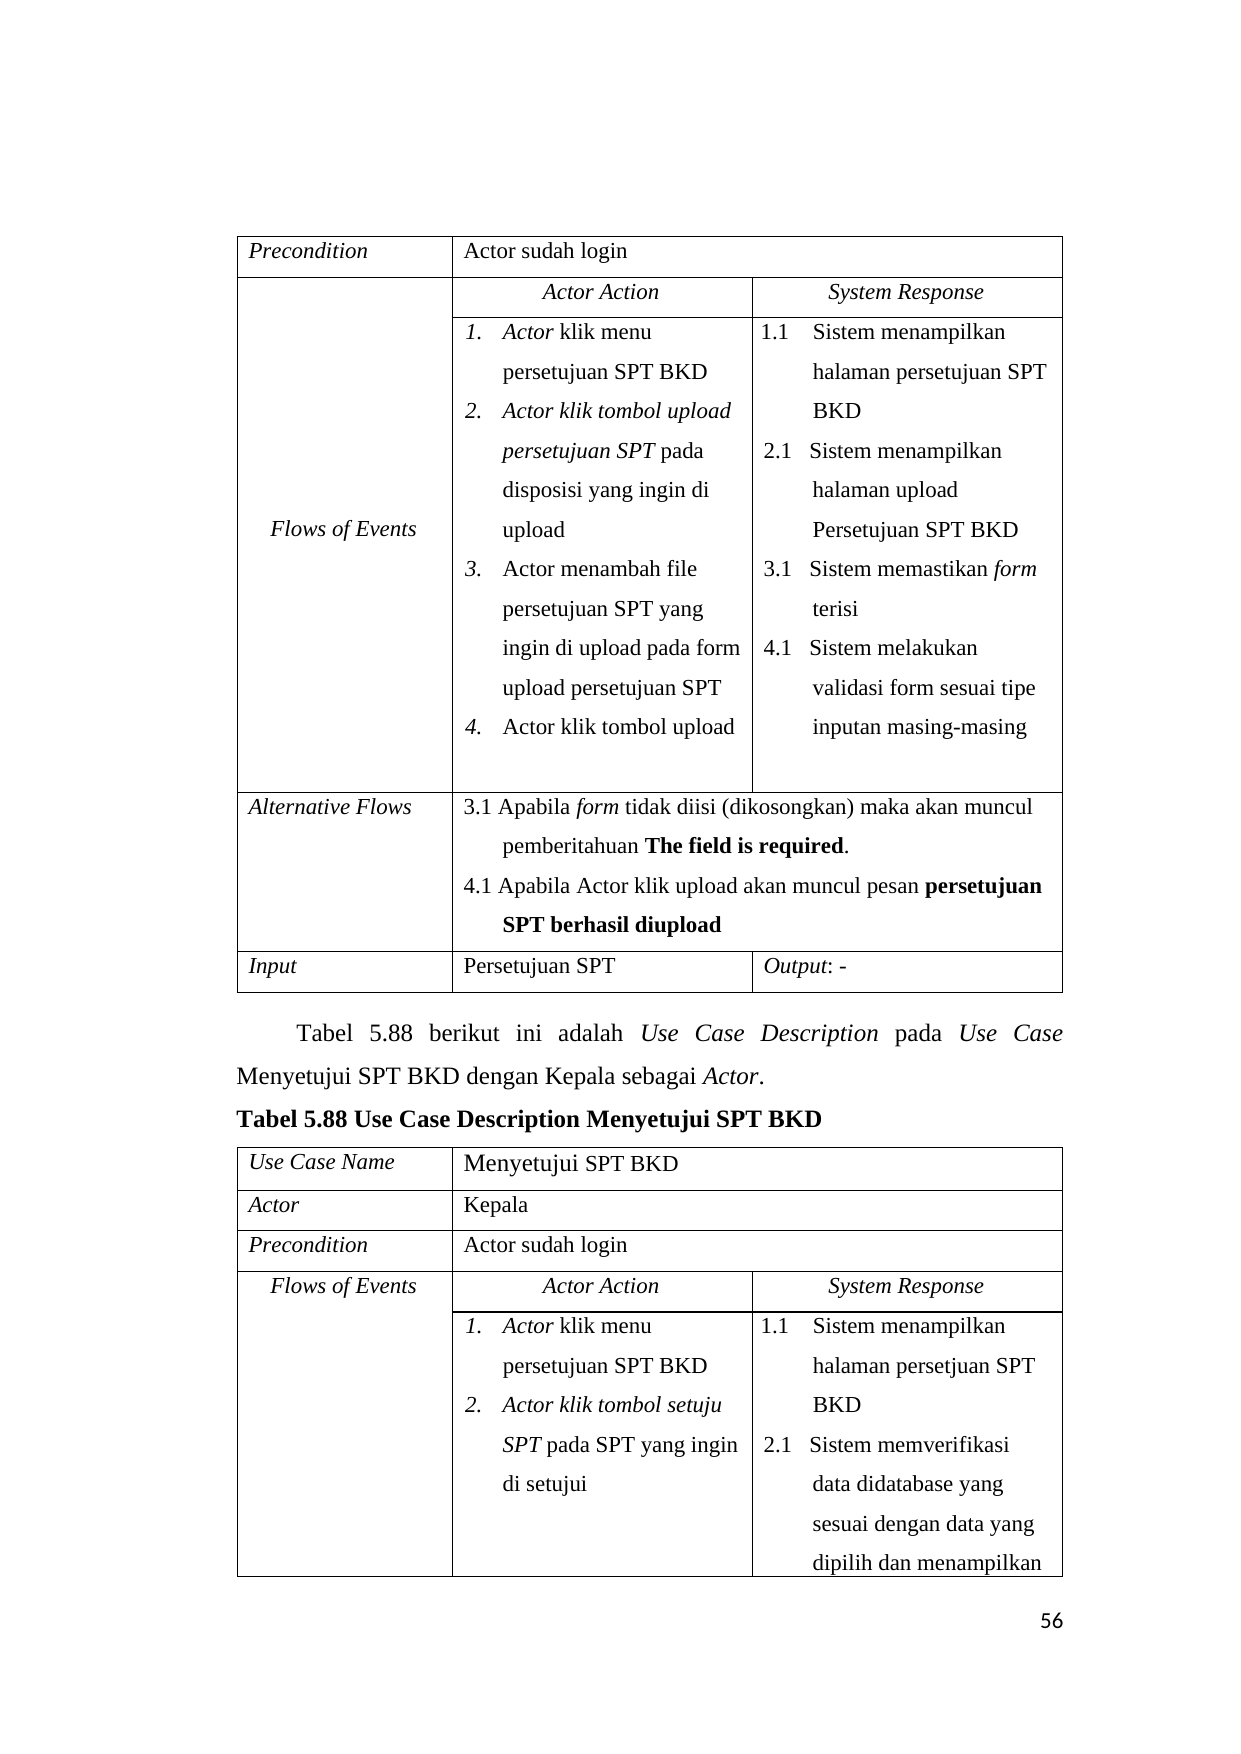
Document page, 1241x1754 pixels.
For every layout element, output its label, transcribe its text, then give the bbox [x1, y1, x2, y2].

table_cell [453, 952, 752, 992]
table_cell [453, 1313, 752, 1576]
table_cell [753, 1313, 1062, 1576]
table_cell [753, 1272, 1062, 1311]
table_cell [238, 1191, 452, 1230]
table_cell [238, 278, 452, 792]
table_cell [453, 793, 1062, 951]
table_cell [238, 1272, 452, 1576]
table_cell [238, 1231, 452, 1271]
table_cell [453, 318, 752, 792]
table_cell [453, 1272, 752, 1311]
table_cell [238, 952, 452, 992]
text Tabel 5.88 Use Case Description Menyetujui SPT BKD [236, 1104, 1063, 1133]
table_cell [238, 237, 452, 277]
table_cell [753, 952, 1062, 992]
text Tabel 5.88 berikut ini adalah Use Case Description pada Use Case Menyetujui SPT BKD dengan Kepala sebagai Actor. [236, 1018, 1063, 1089]
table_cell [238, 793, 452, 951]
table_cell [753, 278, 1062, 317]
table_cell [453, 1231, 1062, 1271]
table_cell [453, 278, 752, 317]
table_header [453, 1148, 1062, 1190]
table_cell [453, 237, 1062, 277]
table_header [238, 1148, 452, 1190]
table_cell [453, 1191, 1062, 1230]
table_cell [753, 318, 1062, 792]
